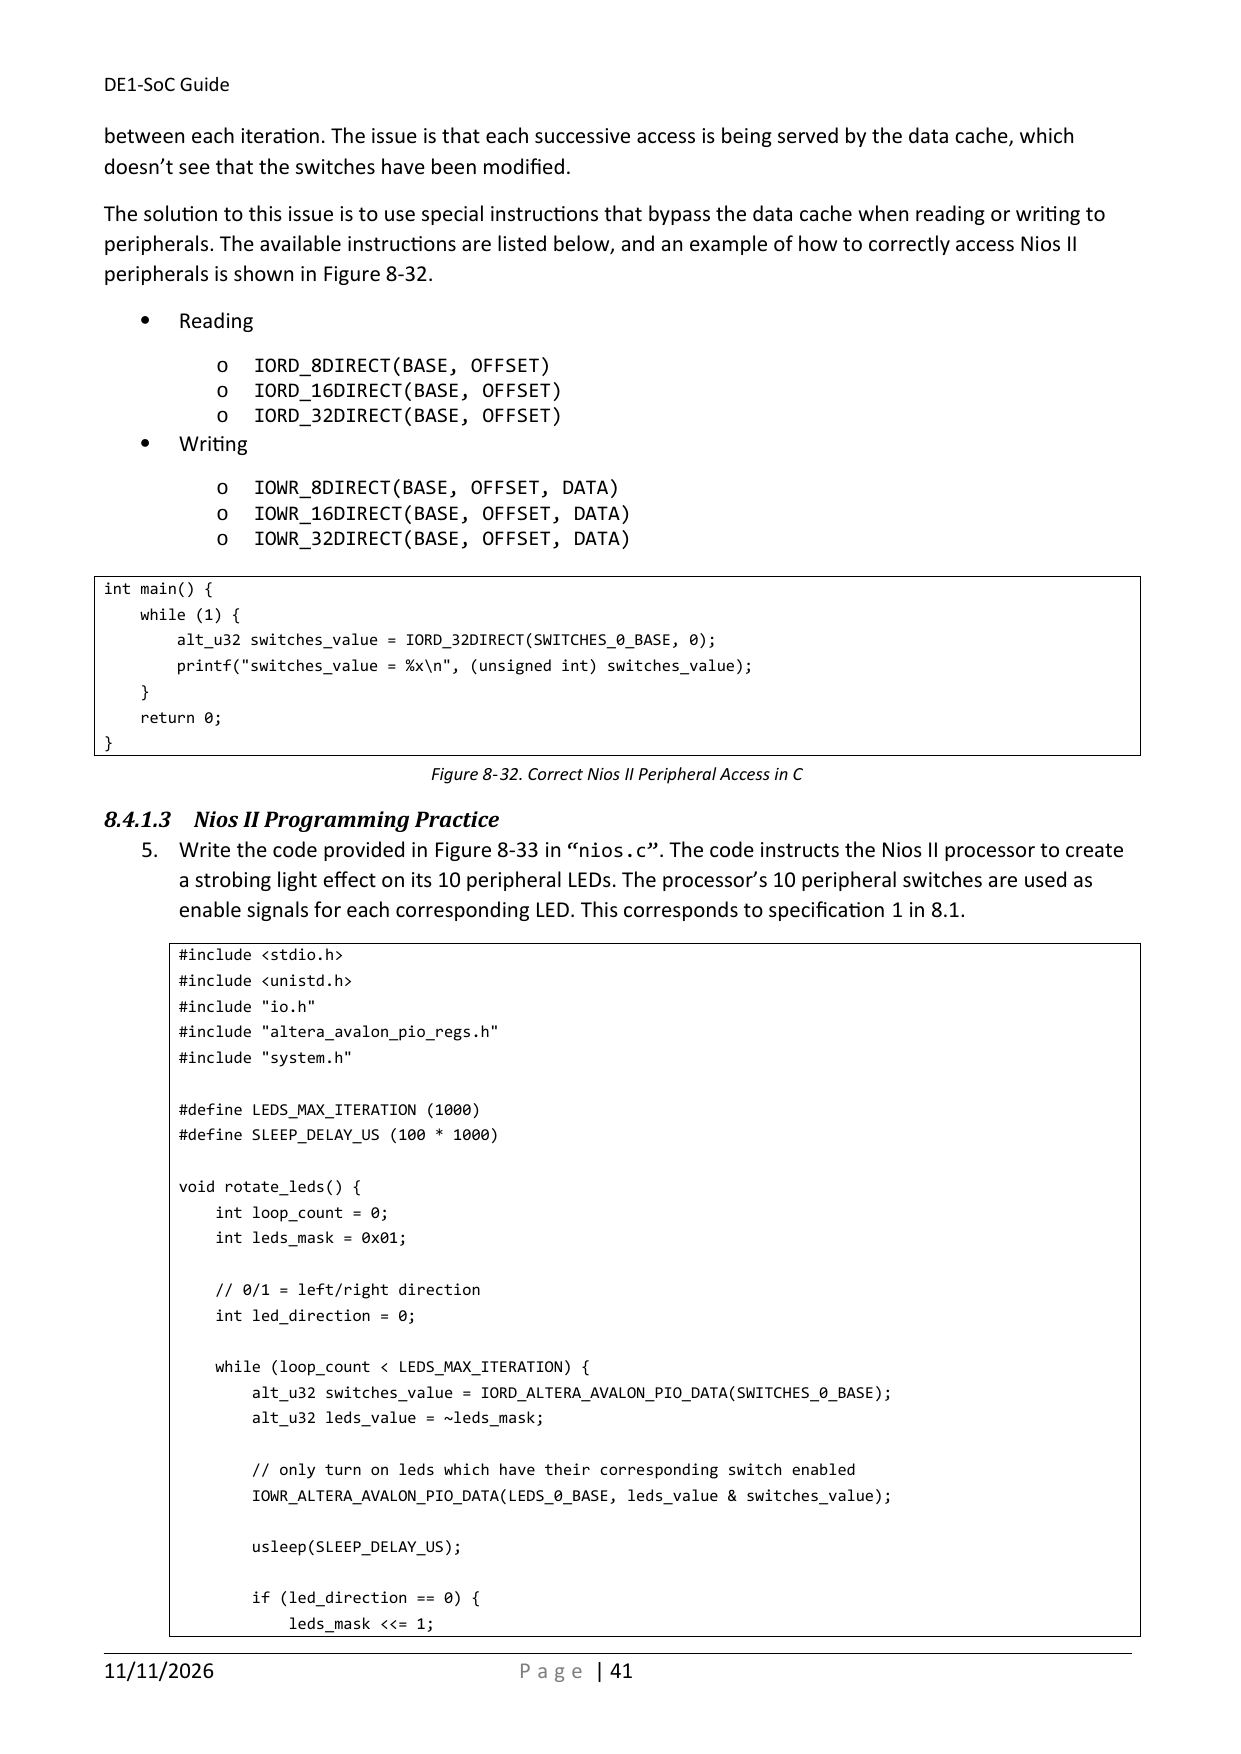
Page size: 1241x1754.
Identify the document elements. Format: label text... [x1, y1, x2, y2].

subtitle Nios II Programming Practice [103, 806, 1132, 833]
text #include "io.h" [170, 994, 1140, 1016]
text alt_u32 leds_value = ~leds_mask; [170, 1406, 1140, 1428]
text #include <stdio.h> [170, 944, 1140, 965]
text int main() { [95, 577, 1140, 599]
text while (loop_count < LEDS_MAX_ITERATION) { [170, 1354, 1140, 1377]
text leds_mask <<= 1; [170, 1611, 1140, 1636]
list IOWR_8DIRECT(BASE, OFFSET, DATA) [216, 476, 1132, 501]
text if (led_direction == 0) { [170, 1586, 1140, 1608]
list IORD_32DIRECT(BASE, OFFSET) [216, 403, 1132, 429]
list IORD_16DIRECT(BASE, OFFSET) [216, 378, 1132, 403]
text } [95, 730, 1140, 755]
text int leds_mask = 0x01; [170, 1225, 1140, 1248]
text } [95, 679, 1140, 702]
text usleep(SLEEP_DELAY_US); [170, 1534, 1140, 1557]
text // only turn on leds which have their corresponding switch enabled [170, 1457, 1140, 1479]
text alt_u32 switches_value = IORD_32DIRECT(SWITCHES_0_BASE, 0); [95, 627, 1140, 650]
text #define LEDS_MAX_ITERATION (1000) [170, 1097, 1140, 1119]
text alt_u32 switches_value = IORD_ALTERA_AVALON_PIO_DATA(SWITCHES_0_BASE); [170, 1380, 1140, 1402]
list IORD_8DIRECT(BASE, OFFSET) [216, 353, 1132, 378]
text while (1) { [95, 602, 1140, 624]
text printf("switches_value = %x\n", (unsigned int) switches_value); [95, 653, 1140, 676]
list IOWR_16DIRECT(BASE, OFFSET, DATA) [216, 501, 1132, 526]
text #define SLEEP_DELAY_US (100 * 1000) [170, 1122, 1140, 1145]
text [103, 122, 1132, 180]
text #include "system.h" [170, 1045, 1140, 1068]
text int loop_count = 0; [170, 1200, 1140, 1222]
text int led_direction = 0; [170, 1303, 1140, 1325]
list IOWR_32DIRECT(BASE, OFFSET, DATA) [216, 526, 1132, 552]
text #include "altera_avalon_pio_regs.h" [170, 1019, 1140, 1042]
text // 0/1 = left/right direction [170, 1277, 1140, 1299]
list Reading [141, 306, 1132, 334]
text void rotate_leds() { [170, 1174, 1140, 1197]
text IOWR_ALTERA_AVALON_PIO_DATA(LEDS_0_BASE, leds_value & switches_value); [170, 1483, 1140, 1505]
text #include <unistd.h> [170, 968, 1140, 991]
list Writing [141, 429, 1132, 457]
text return 0; [95, 705, 1140, 727]
